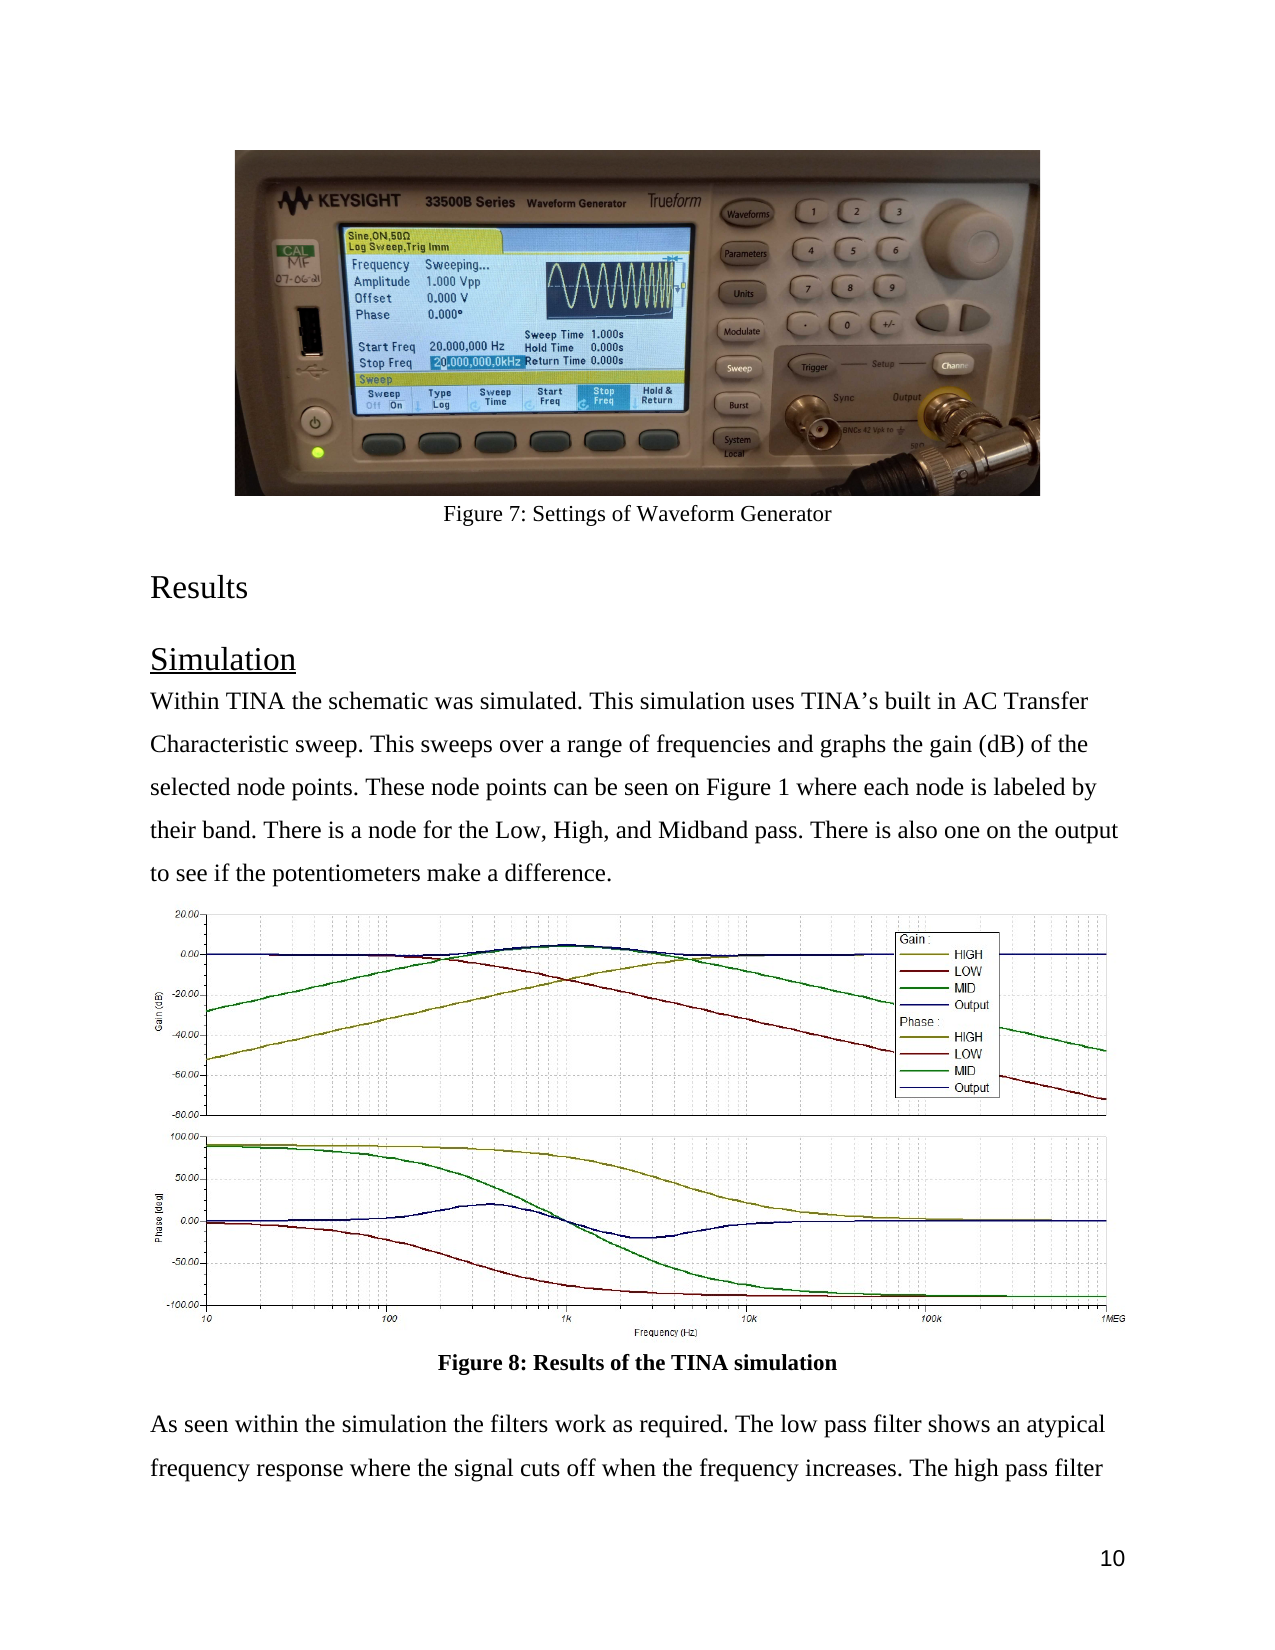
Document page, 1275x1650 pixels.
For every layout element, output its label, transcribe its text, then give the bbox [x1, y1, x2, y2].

text Within TINA the schematic was simulated. This simulation uses TINA’s built in AC Transfer Characteristic sweep. This sweeps over a range of frequencies and graphs the gain (dB) of the selected node points. These node points can be seen on Figure 1 where each node is labeled by their band. There is a node for the Low, High, and Midband pass. There is also one on the output to see if the potentiometers make a difference. [150, 686, 1125, 887]
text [150, 1409, 1125, 1481]
subtitle Simulation [150, 639, 1125, 677]
subtitle Results [150, 567, 1125, 606]
text Figure 8: Results of the TINA simulation [150, 1349, 1125, 1375]
picture [150, 901, 1125, 1346]
picture [234, 150, 1041, 496]
text Figure 7: Settings of Waveform Generator [150, 500, 1125, 526]
